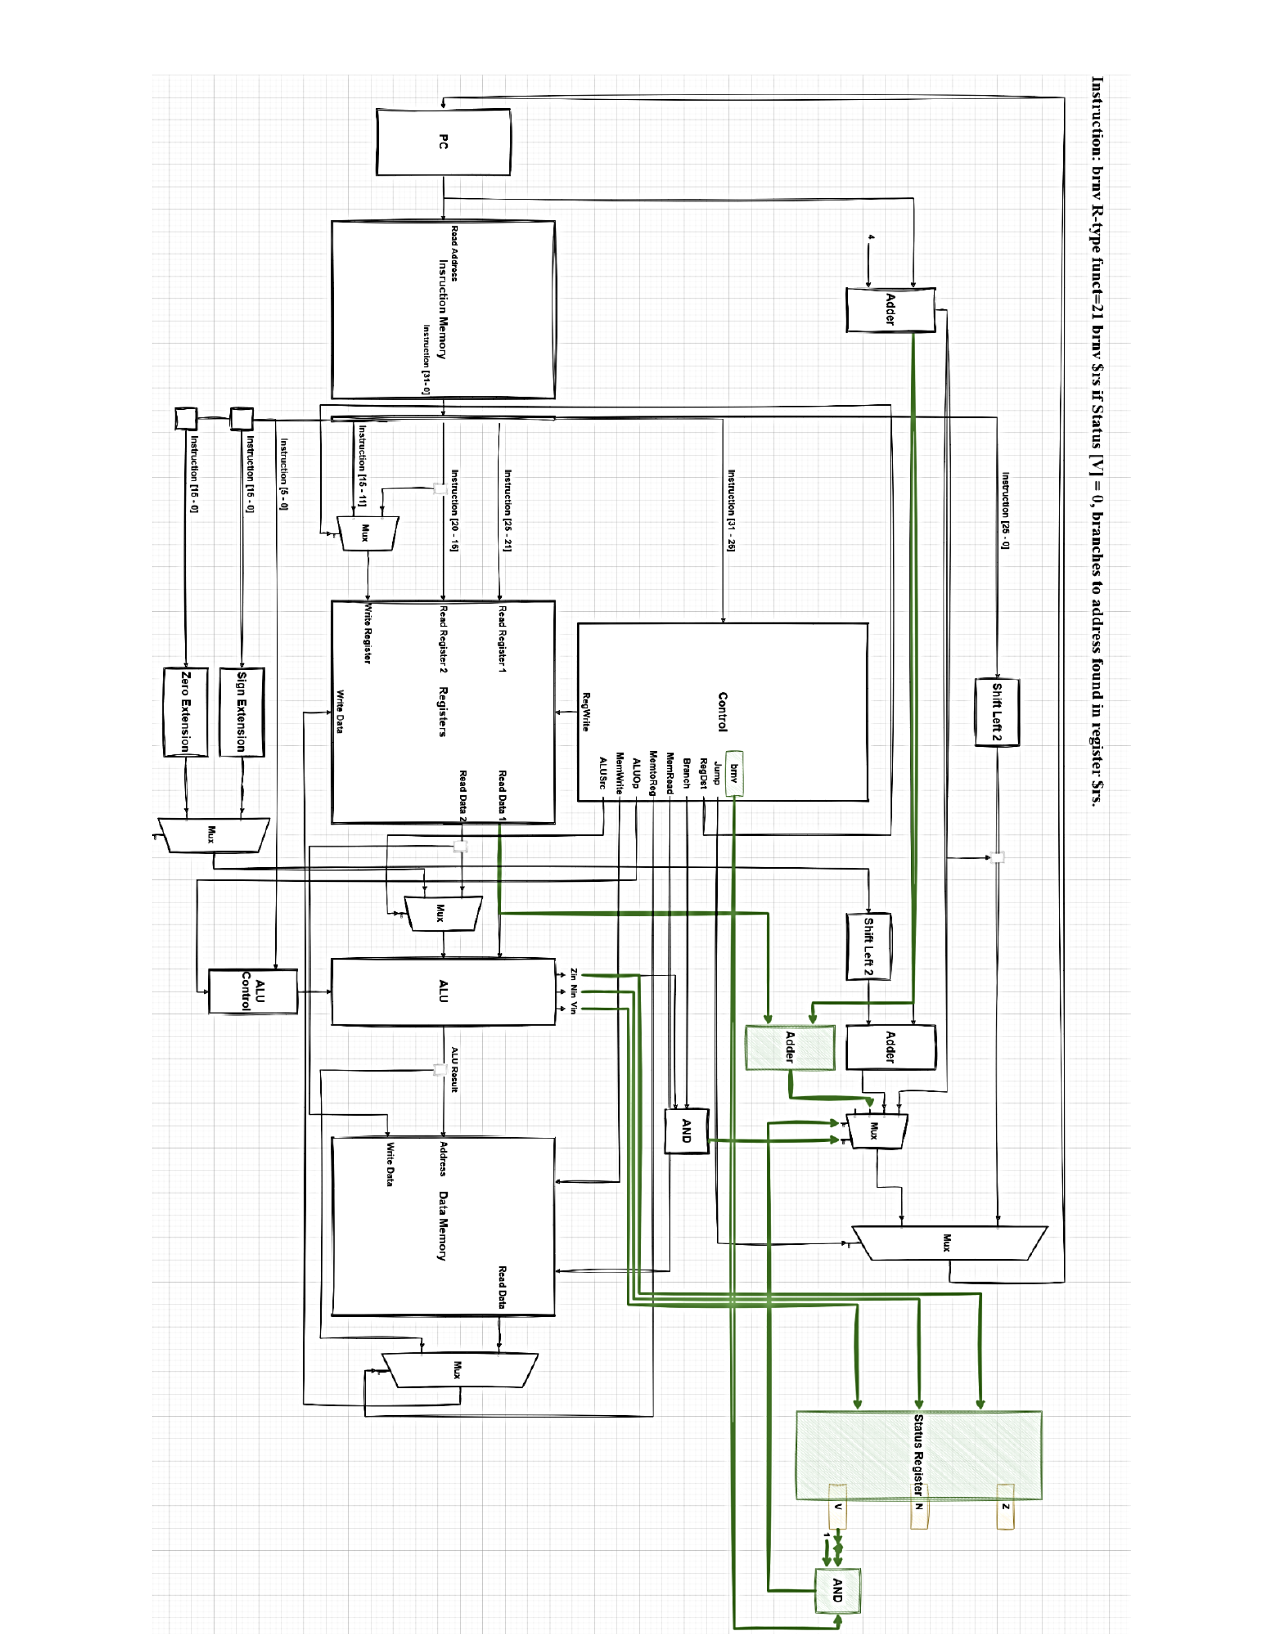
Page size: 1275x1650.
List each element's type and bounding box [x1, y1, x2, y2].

picture [153, 76, 1131, 1633]
